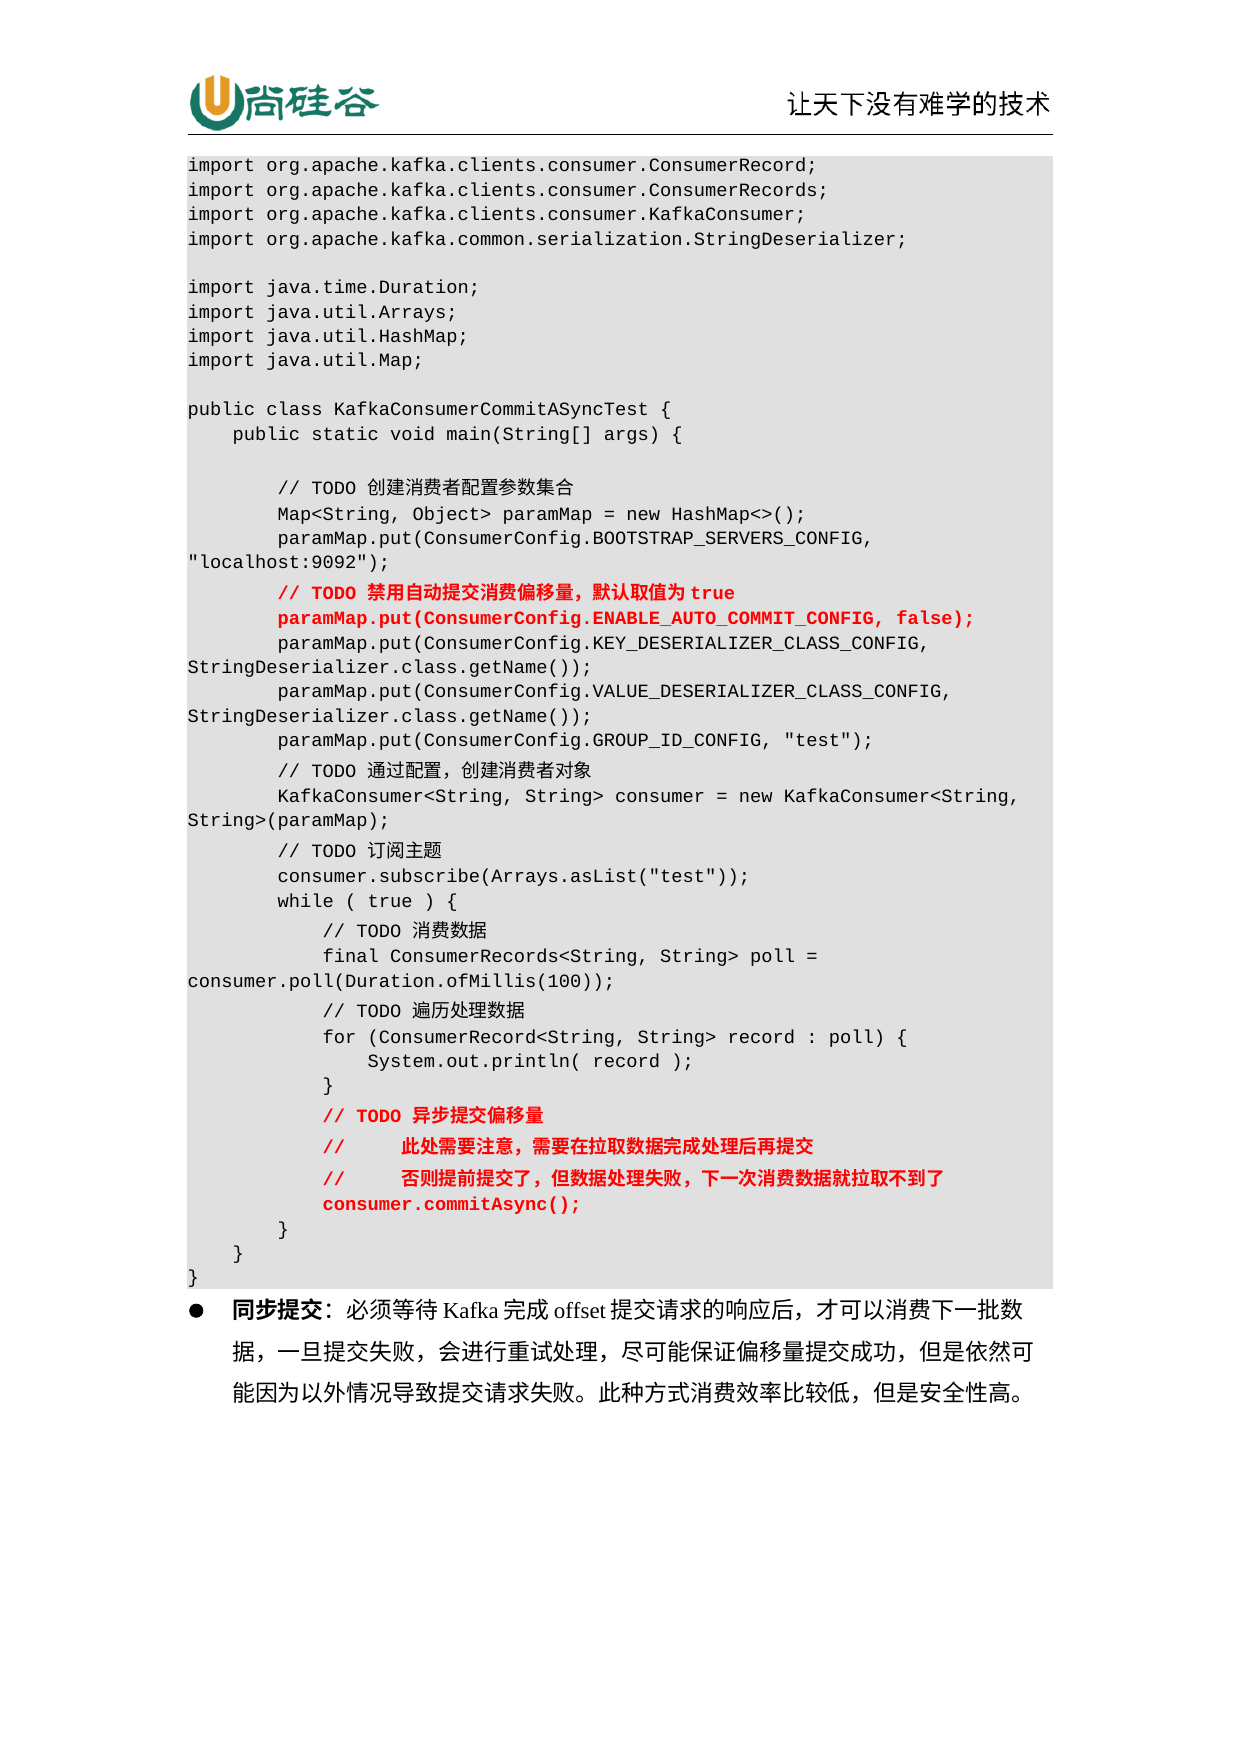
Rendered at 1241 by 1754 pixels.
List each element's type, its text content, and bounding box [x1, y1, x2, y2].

text paramMap.put(ConsumerConfig.ENABLE_AUTO_COMMIT_CONFIG, false); [187, 609, 1053, 630]
text paramMap.put(ConsumerConfig.GROUP_ID_CONFIG, "test"); [187, 731, 1053, 752]
text KafkaConsumer<String, String> consumer = new KafkaConsumer<String, String>(paramMap); [187, 787, 1053, 832]
text public class KafkaConsumerCommitASyncTest { [187, 400, 1053, 421]
text import java.util.Arrays; [187, 302, 1053, 324]
text System.out.println( record ); [187, 1052, 1053, 1073]
text paramMap.put(ConsumerConfig.BOOTSTRAP_SERVERS_CONFIG, "localhost:9092"); [187, 529, 1053, 574]
text consumer.subscribe(Arrays.asList("test")); [187, 867, 1053, 888]
text } [187, 1244, 1053, 1265]
text paramMap.put(ConsumerConfig.VALUE_DESERIALIZER_CLASS_CONFIG, StringDeserializer.class.getName()); [187, 682, 1053, 728]
text // TODO 创建消费者配置参数集合 [187, 473, 1053, 500]
text // 否则提前提交了，但数据处理失败，下一次消费数据就拉取不到了 [187, 1163, 1053, 1191]
text // TODO 订阅主题 [187, 836, 1053, 863]
text } [187, 1268, 1053, 1289]
text import java.util.HashMap; [187, 327, 1053, 348]
text // TODO 遍历处理数据 [187, 996, 1053, 1023]
text while ( true ) { [187, 891, 1053, 913]
text Map<String, Object> paramMap = new HashMap<>(); [187, 504, 1053, 526]
text import java.util.Map; [187, 351, 1053, 372]
text import org.apache.kafka.clients.consumer.ConsumerRecords; [187, 181, 1053, 202]
text // TODO 禁用自动提交消费偏移量，默认取值为true [187, 578, 1053, 605]
text import org.apache.kafka.clients.consumer.KafkaConsumer; [187, 205, 1053, 226]
text // 此处需要注意，需要在拉取数据完成处理后再提交 [187, 1132, 1053, 1159]
text // TODO 通过配置，创建消费者对象 [187, 755, 1053, 783]
text paramMap.put(ConsumerConfig.KEY_DESERIALIZER_CLASS_CONFIG, StringDeserializer.class.getName()); [187, 633, 1053, 679]
text import java.time.Duration; [187, 278, 1053, 299]
text import org.apache.kafka.common.serialization.StringDeserializer; [187, 229, 1053, 251]
text } [187, 1219, 1053, 1241]
list 同步提交：必须等待Kafka完成offset提交请求的响应后，才可以消费下一批数据，一旦提交失败，会进行重试处理，尽可能保证偏移量提交成功，但是依然可能因为以外情况导致提交请求失败。此种方式消费效率比较低，但是安全性高。 [187, 1292, 1053, 1408]
text } [187, 1076, 1053, 1097]
text import org.apache.kafka.clients.consumer.ConsumerRecord; [187, 156, 1053, 177]
text // TODO 异步提交偏移量 [187, 1101, 1053, 1128]
text for (ConsumerRecord<String, String> record : poll) { [187, 1027, 1053, 1049]
picture [187, 73, 1053, 132]
text public static void main(String[] args) { [187, 424, 1053, 446]
text // TODO 消费数据 [187, 916, 1053, 943]
text consumer.commitAsync(); [187, 1195, 1053, 1216]
text final ConsumerRecords<String, String> poll = consumer.poll(Duration.ofMillis(100)); [187, 947, 1053, 993]
